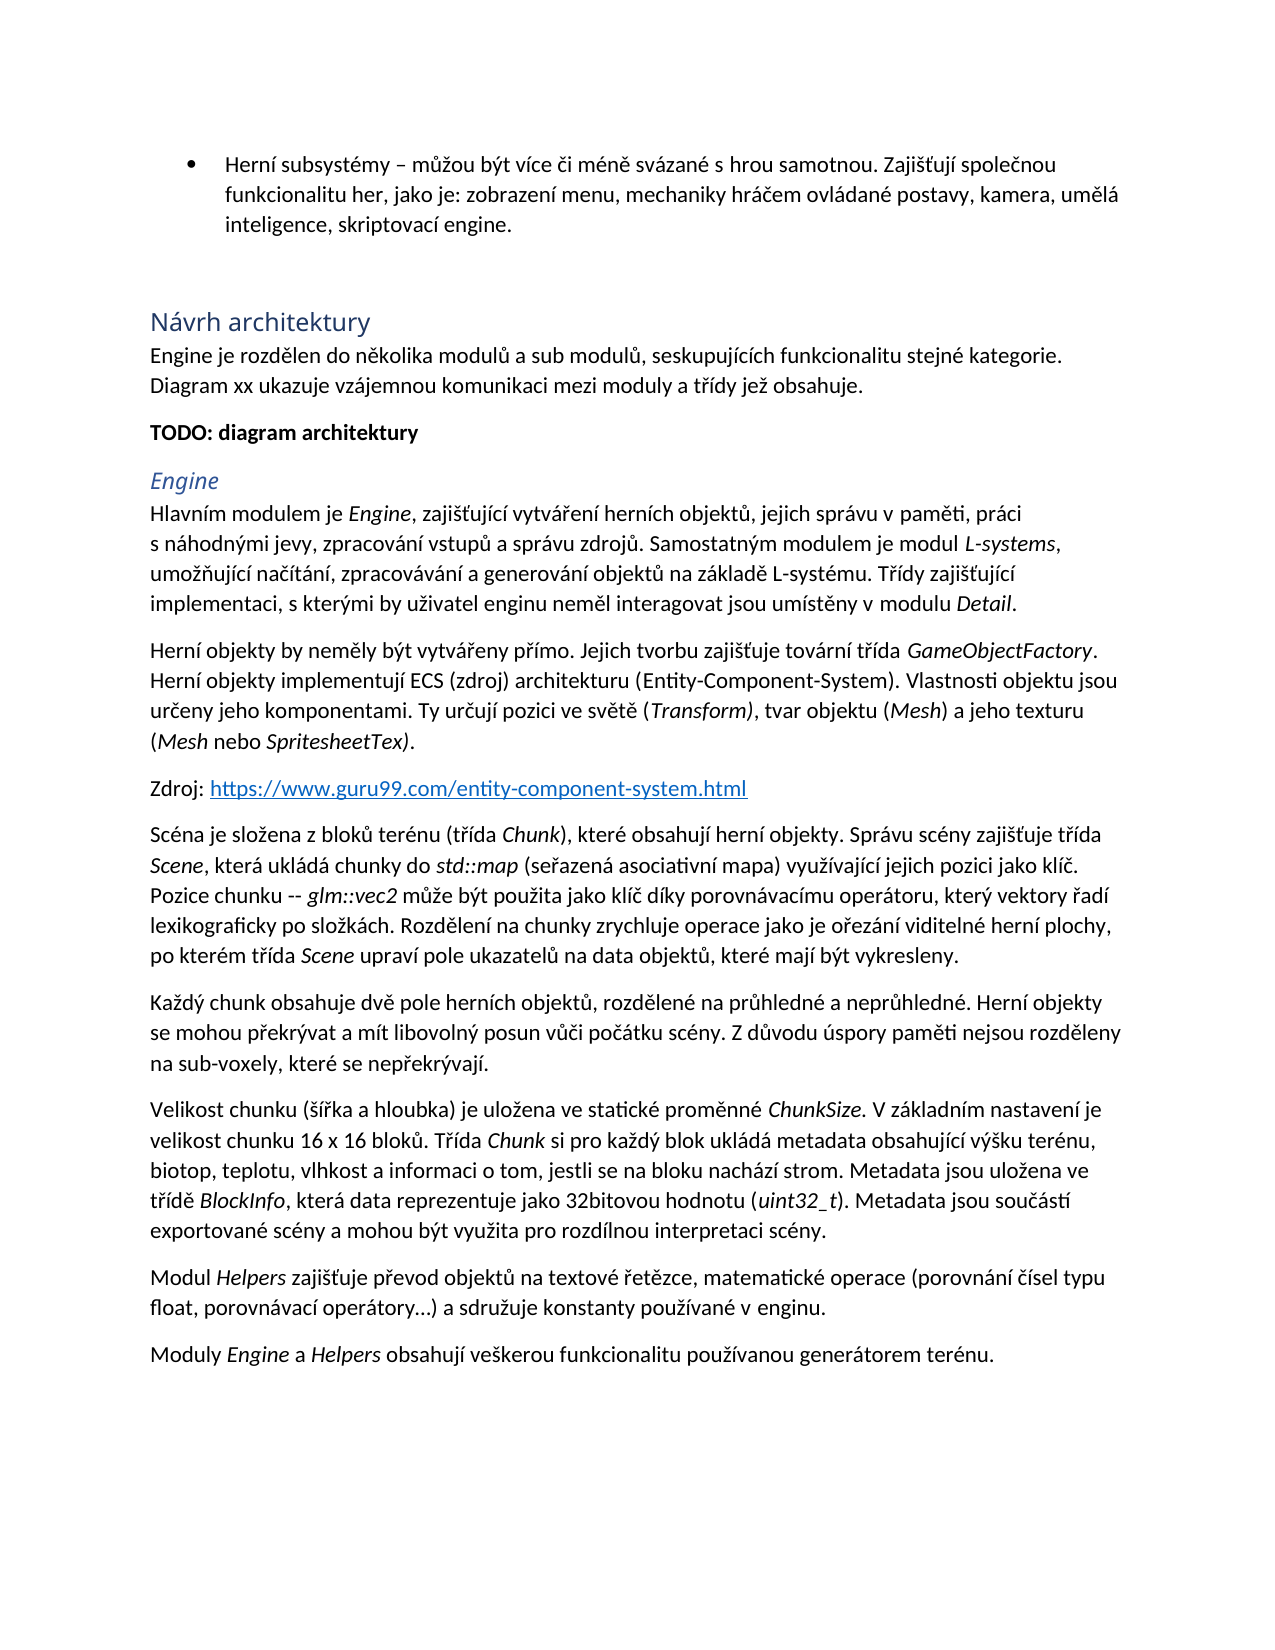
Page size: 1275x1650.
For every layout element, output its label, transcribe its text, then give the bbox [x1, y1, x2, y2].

subtitle Engine [150, 465, 1125, 496]
text TODO: diagram architektury [150, 418, 1125, 446]
text Herní objekty by neměly být vytvářeny přímo. Jejich tvorbu zajišťuje tovární třída GameObjectFactory. Herní objekty implementují ECS (zdroj) architekturu (Entity-Component-System). Vlastnosti objektu jsou určeny jeho komponentami. Ty určují pozici ve světě (Transform), tvar objektu (Mesh) a jeho texturu (Mesh nebo SpritesheetTex). [150, 636, 1125, 755]
text Každý chunk obsahuje dvě pole herních objektů, rozdělené na průhledné a neprůhledné. Herní objekty se mohou překrývat a mít libovolný posun vůči počátku scény. Z důvodu úspory paměti nejsou rozděleny na sub-voxely, které se nepřekrývají. [150, 988, 1125, 1077]
text Moduly Engine a Helpers obsahují veškerou funkcionalitu používanou generátorem terénu. [150, 1340, 1125, 1368]
text Scéna je složena z bloků terénu (třída Chunk), které obsahují herní objekty. Správu scény zajišťuje třída Scene, která ukládá chunky do std::map (seřazená asociativní mapa) využívající jejich pozici jako klíč. Pozice chunku -- glm::vec2 může být použita jako klíč díky porovnávacímu operátoru, který vektory řadí lexikograficky po složkách. Rozdělení na chunky zrychluje operace jako je ořezání viditelné herní plochy, po kterém třída Scene upraví pole ukazatelů na data objektů, které mají být vykresleny. [150, 821, 1125, 969]
list Herní subsystémy – můžou být více či méně svázané s hrou samotnou. Zajišťují společnou funkcionalitu her, jako je: zobrazení menu, mechaniky hráčem ovládané postavy, kamera, umělá inteligence, skriptovací engine. [187, 150, 1125, 238]
text Engine je rozdělen do několika modulů a sub modulů, seskupujících funkcionalitu stejné kategorie. Diagram xx ukazuje vzájemnou komunikaci mezi moduly a třídy jež obsahuje. [150, 341, 1125, 399]
text Modul Helpers zajišťuje převod objektů na textové řetězce, matematické operace (porovnání čísel typu float, porovnávací operátory…) a sdružuje konstanty používané v enginu. [150, 1263, 1125, 1321]
subtitle Návrh architektury [150, 304, 1125, 338]
text Hlavním modulem je Engine, zajišťující vytváření herních objektů, jejich správu v paměti, práci s náhodnými jevy, zpracování vstupů a správu zdrojů. Samostatným modulem je modul L-systems, umožňující načítání, zpracovávání a generování objektů na základě L-systému. Třídy zajišťující implementaci, s kterými by uživatel enginu neměl interagovat jsou umístěny v modulu Detail. [150, 499, 1125, 617]
text Zdroj: https://www.guru99.com/entity-component-system.html [150, 774, 1125, 802]
text Velikost chunku (šířka a hloubka) je uložena ve statické proměnné ChunkSize. V základním nastavení je velikost chunku 16 x 16 bloků. Třída Chunk si pro každý blok ukládá metadata obsahující výšku terénu, biotop, teplotu, vlhkost a informaci o tom, jestli se na bloku nachází strom. Metadata jsou uložena ve třídě BlockInfo, která data reprezentuje jako 32bitovou hodnotu (uint32_t). Metadata jsou součástí exportované scény a mohou být využita pro rozdílnou interpretaci scény. [150, 1096, 1125, 1244]
